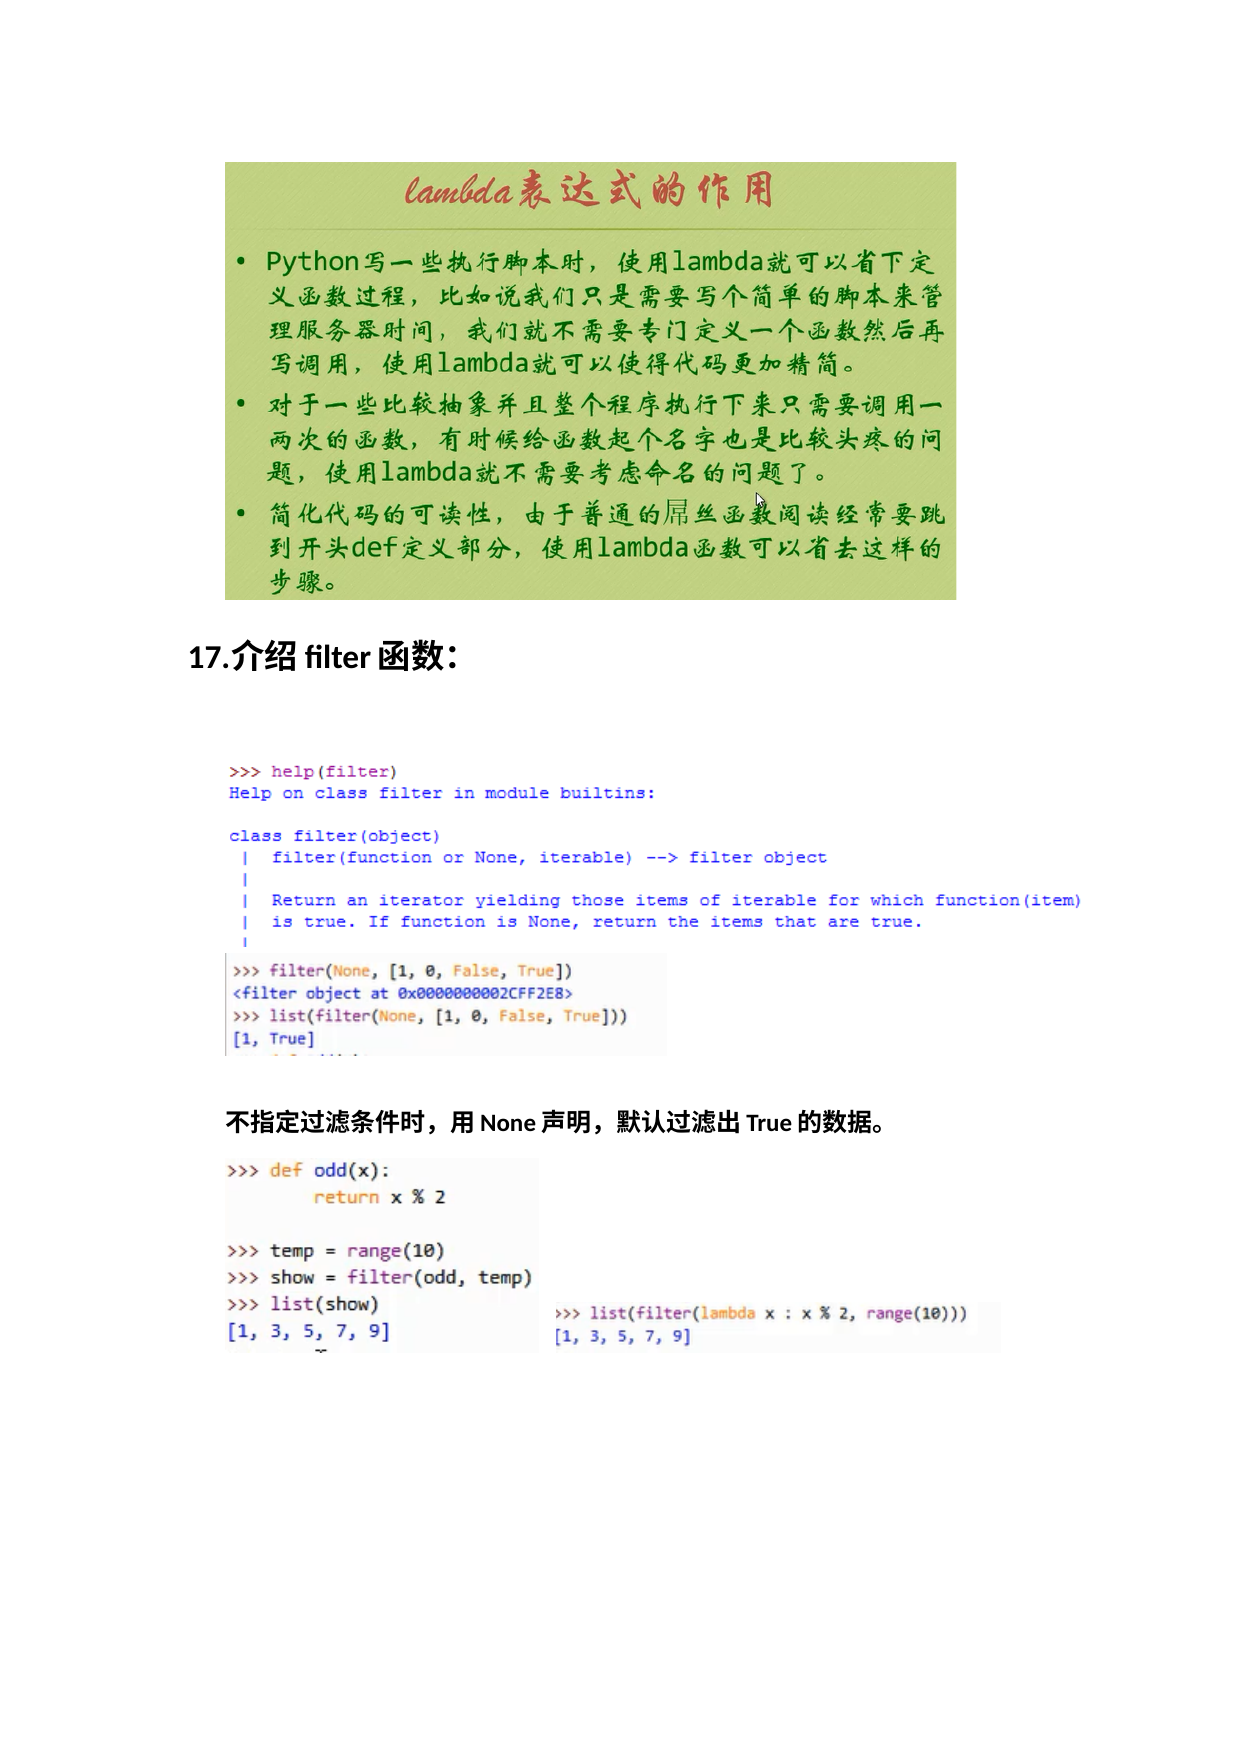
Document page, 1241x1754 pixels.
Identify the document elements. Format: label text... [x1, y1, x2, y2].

picture [225, 162, 957, 600]
picture [225, 953, 668, 1056]
picture [556, 1302, 1002, 1353]
picture [225, 1158, 539, 1353]
subtitle 介绍filter函数： [187, 621, 1053, 686]
picture [225, 754, 1091, 947]
list 不指定过滤条件时，用None声明，默认过滤出True的数据。 [225, 1088, 1053, 1153]
